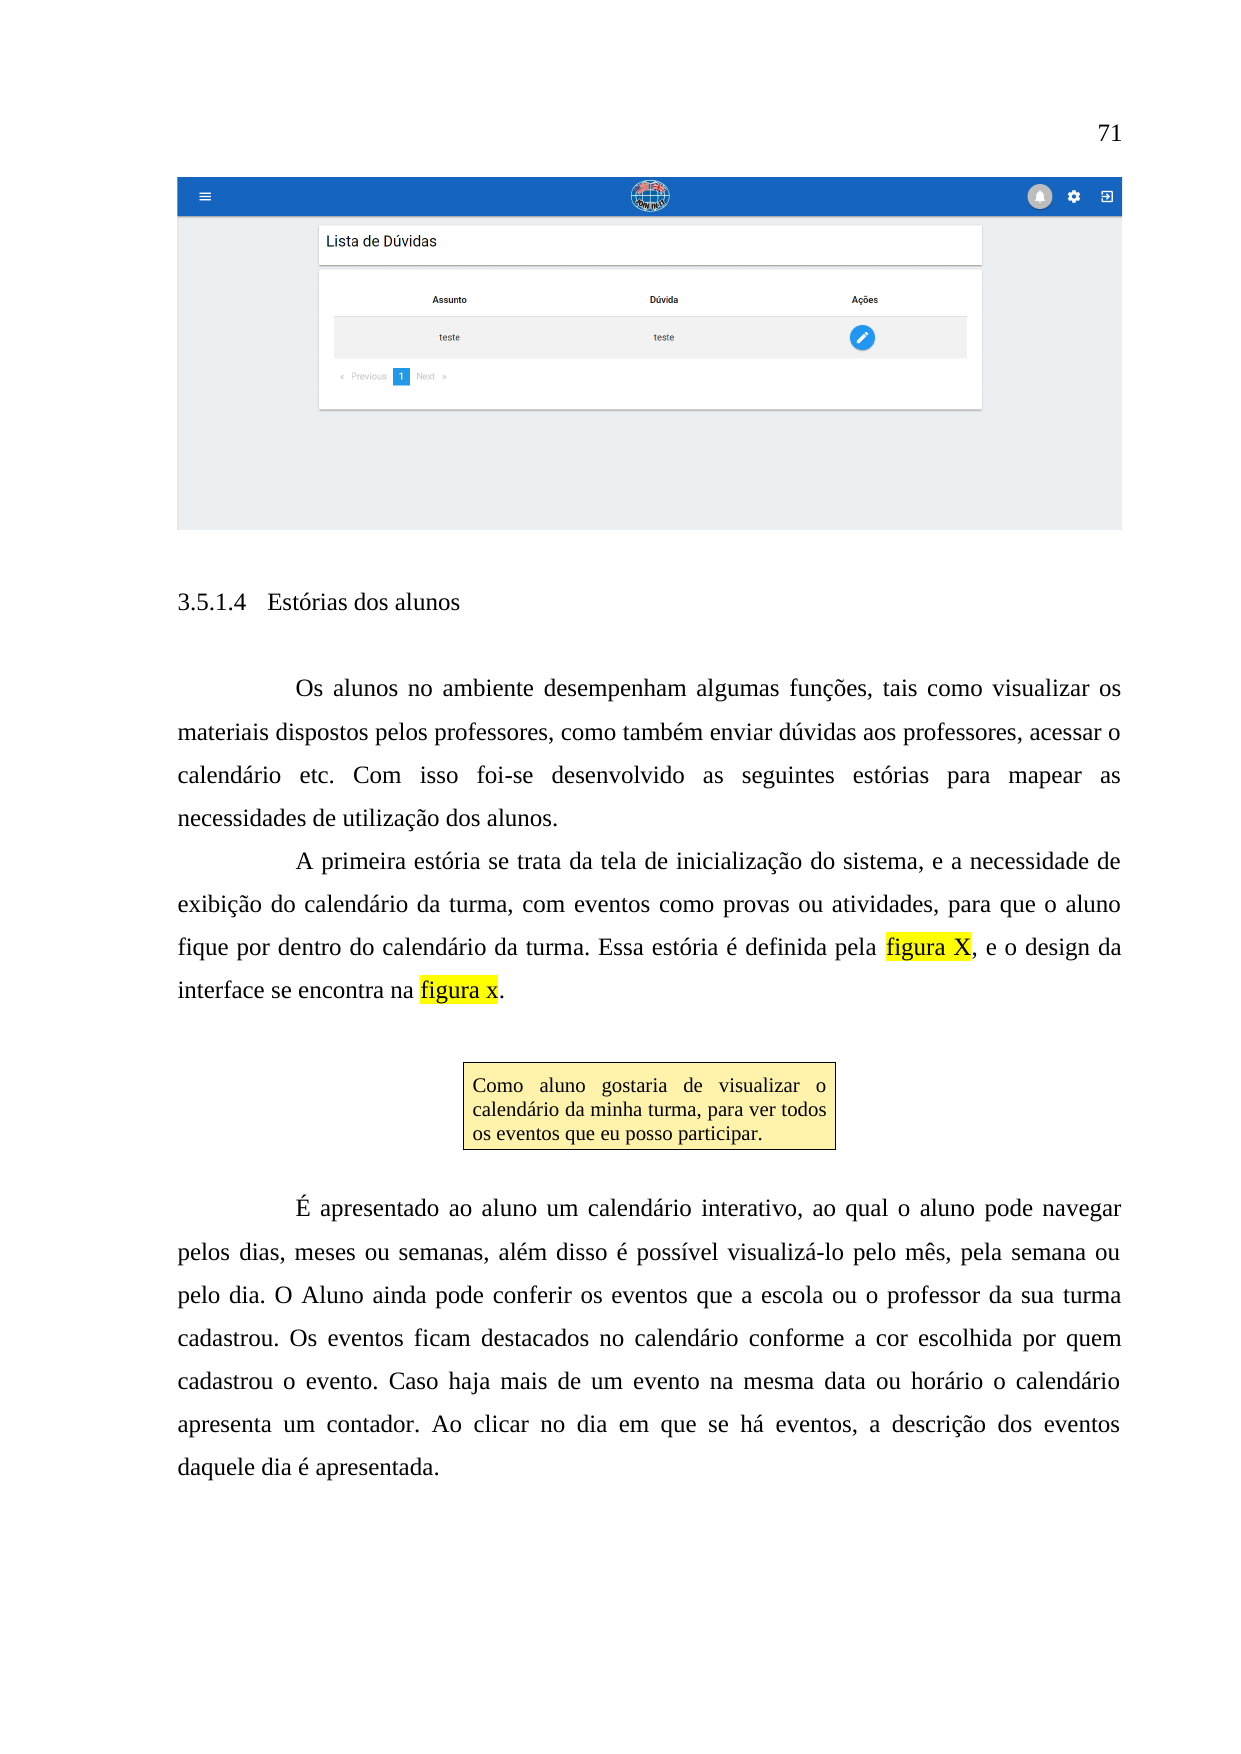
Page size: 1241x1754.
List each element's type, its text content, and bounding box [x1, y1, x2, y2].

text Os alunos no ambiente desempenham algumas funções, tais como visualizar os materiais dispostos pelos professores, como também enviar dúvidas aos professores, acessar o calendário etc. Com isso foi-se desenvolvido as seguintes estórias para mapear as necessidades de utilização dos alunos. [177, 673, 1122, 832]
picture [177, 177, 1123, 530]
subtitle Estórias dos alunos [177, 587, 1122, 616]
text A primeira estória se trata da tela de inicialização do sistema, e a necessidade de exibição do calendário da turma, com eventos como provas ou atividades, para que o aluno fique por dentro do calendário da turma. Essa estória é definida pela figura X, e o design da interface se encontra na figura x. [177, 846, 1122, 1004]
text É apresentado ao aluno um calendário interativo, ao qual o aluno pode navegar pelos dias, meses ou semanas, além disso é possível visualizá-lo pelo mês, pela semana ou pelo dia. O Aluno ainda pode conferir os eventos que a escola ou o professor da sua turma cadastrou. Os eventos ficam destacados no calendário conforme a cor escolhida por quem cadastrou o evento. Caso haja mais de um evento na mesma data ou horário o calendário apresenta um contador. Ao clicar no dia em que se há eventos, a descrição dos eventos daquele dia é apresentada. [177, 1193, 1122, 1481]
text Como aluno gostaria de visualizar o calendário da minha turma, para ver todos os eventos que eu posso participar. [464, 1063, 835, 1149]
